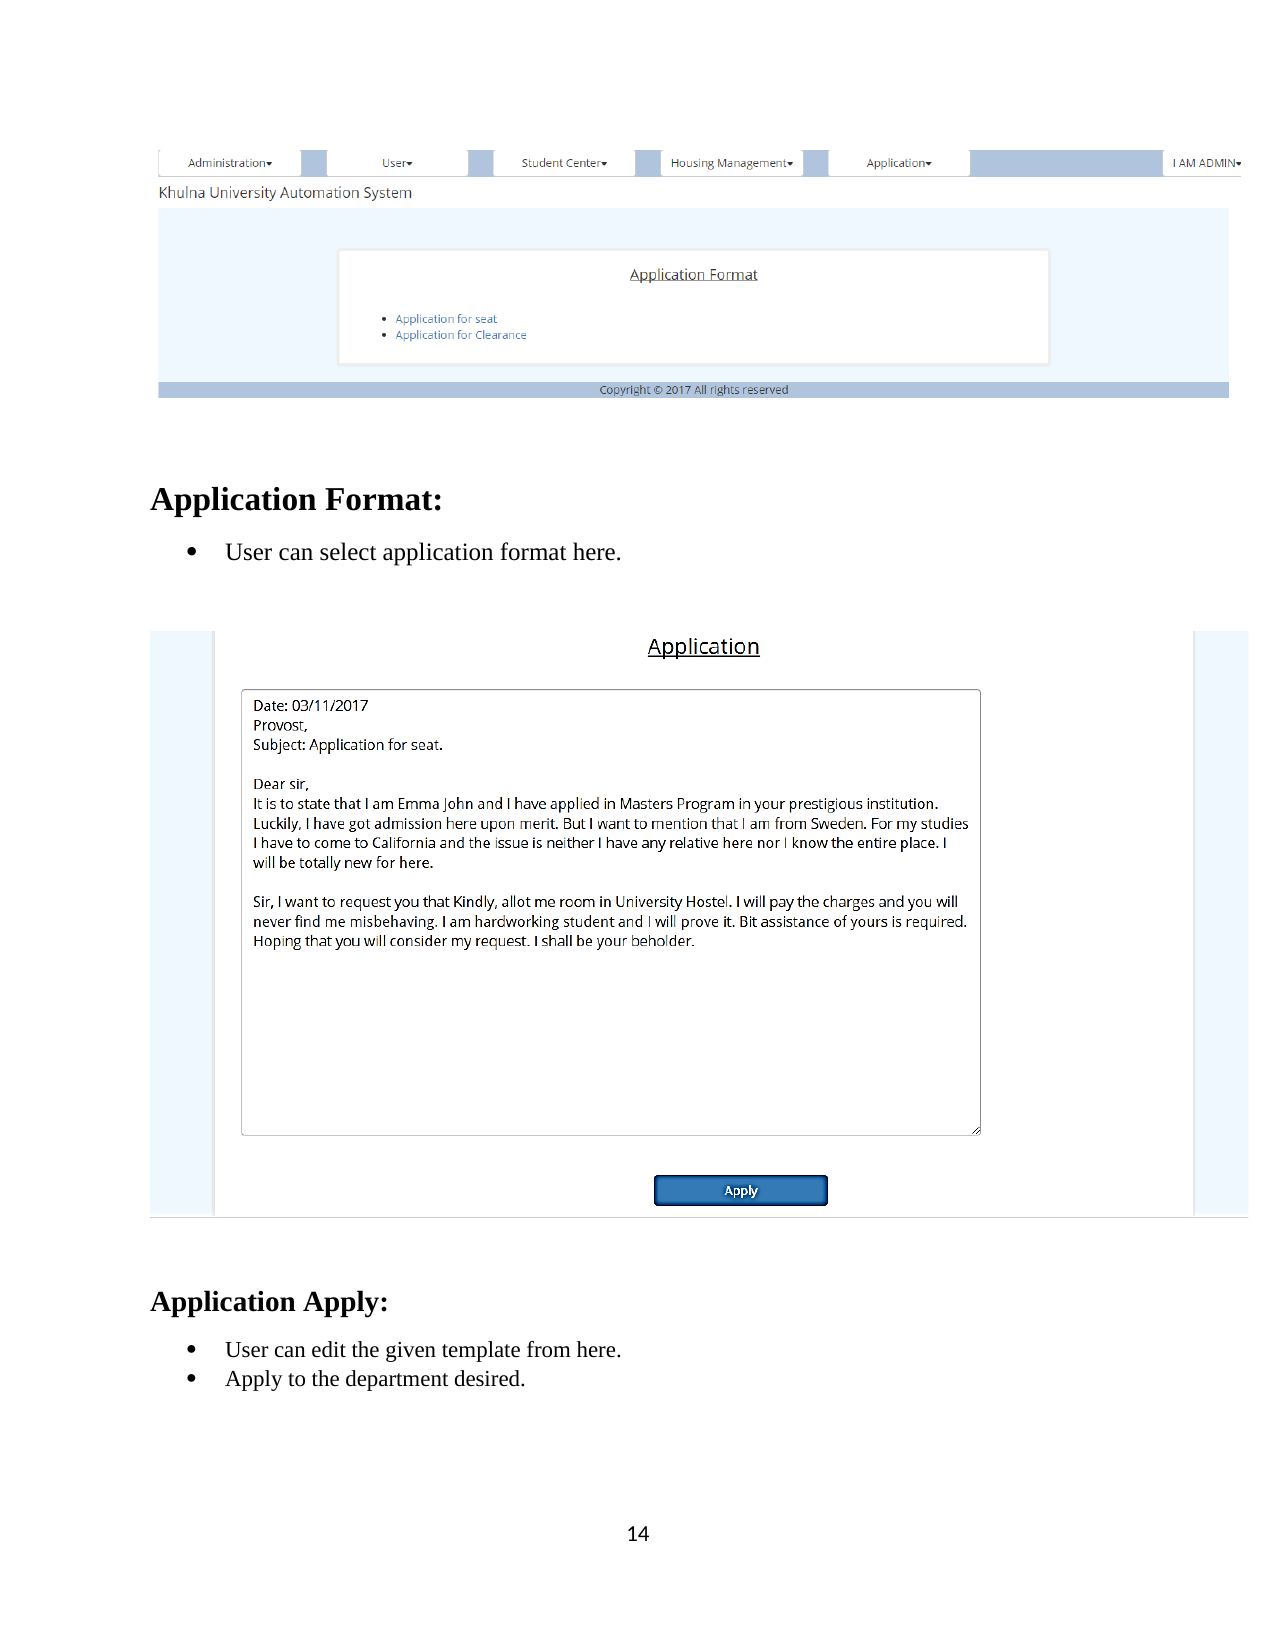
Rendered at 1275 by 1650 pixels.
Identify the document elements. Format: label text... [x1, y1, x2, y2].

list User can select application format here. [187, 537, 1125, 565]
text Application Apply: [150, 1284, 1125, 1318]
picture [150, 631, 1249, 1218]
text Application Format: [150, 479, 1125, 518]
picture [150, 150, 1241, 461]
list User can edit the given template from here. [187, 1337, 1125, 1363]
list Apply to the department desired. [187, 1365, 1125, 1391]
